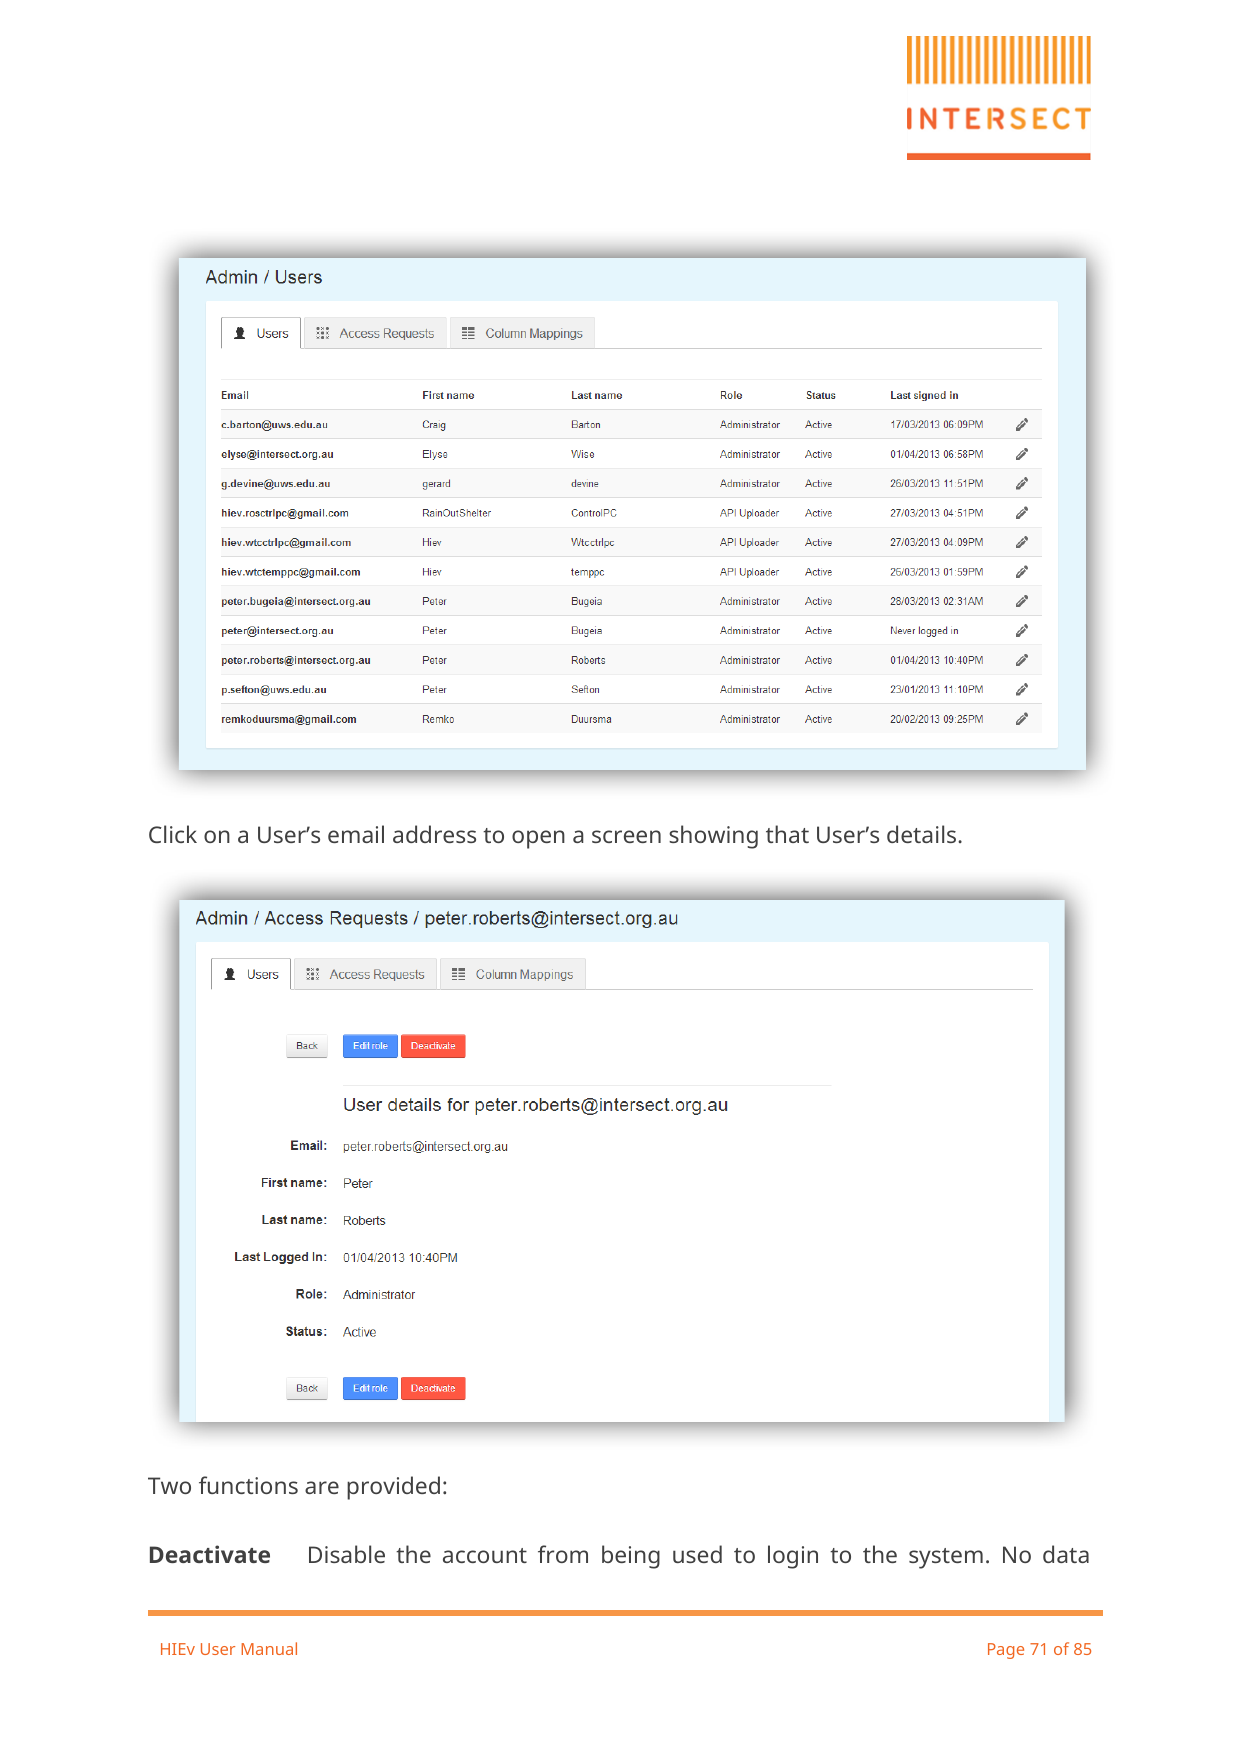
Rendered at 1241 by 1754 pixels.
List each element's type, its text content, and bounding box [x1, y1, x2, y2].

table_header Disable the account from being used to login to the system. No data uploaded by the User will be deleted. [295, 1526, 1103, 1570]
picture [905, 34, 1093, 162]
table_header Deactivate [136, 1526, 295, 1570]
text Two functions are provided: [148, 1470, 1092, 1501]
picture [178, 258, 1086, 770]
text Click on a User’s email address to open a screen showing that User’s details. [148, 818, 1092, 850]
picture [179, 900, 1065, 1422]
